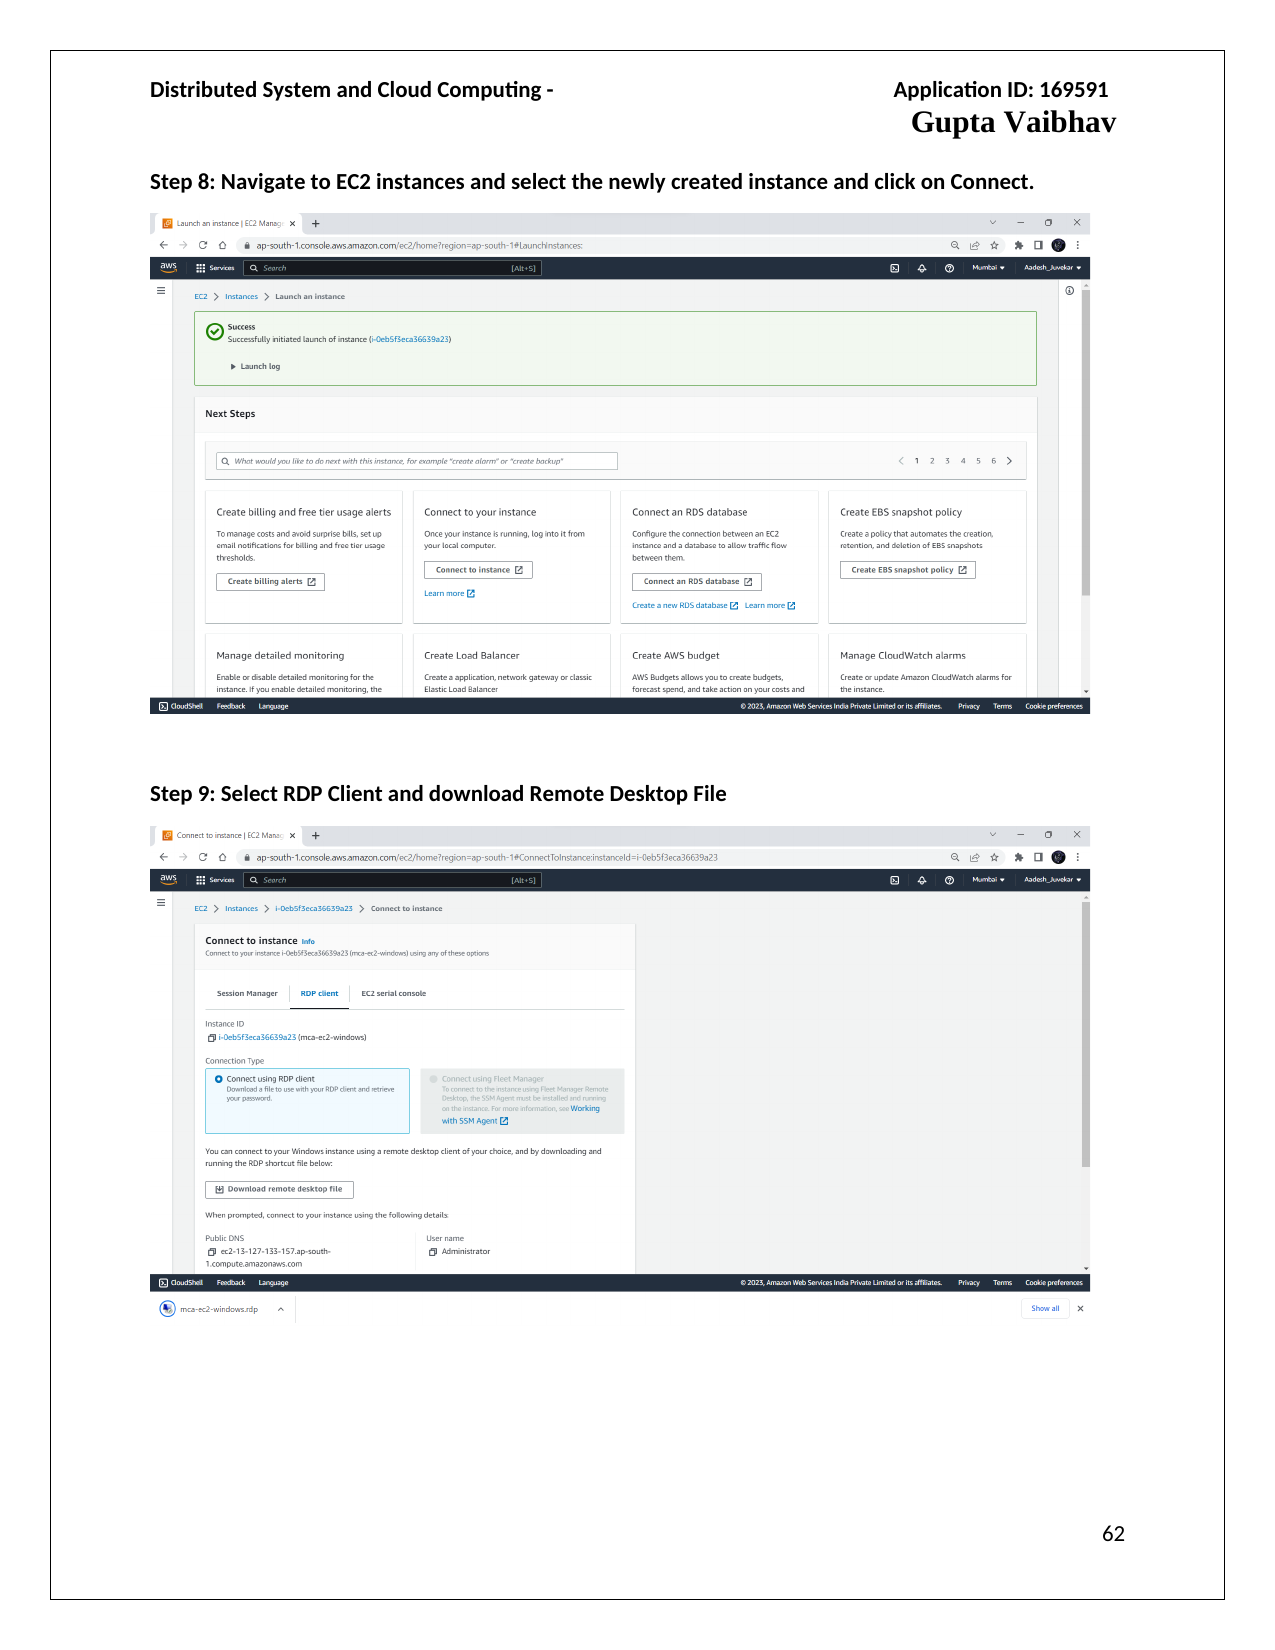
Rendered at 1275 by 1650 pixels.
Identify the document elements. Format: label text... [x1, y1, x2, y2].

picture [150, 826, 1091, 1326]
picture [150, 213, 1091, 714]
text Step 9: Select RDP Client and download Remote Desktop File [150, 779, 1125, 807]
text Step 8: Navigate to EC2 instances and select the newly created instance and click on Connect. [150, 167, 1125, 195]
